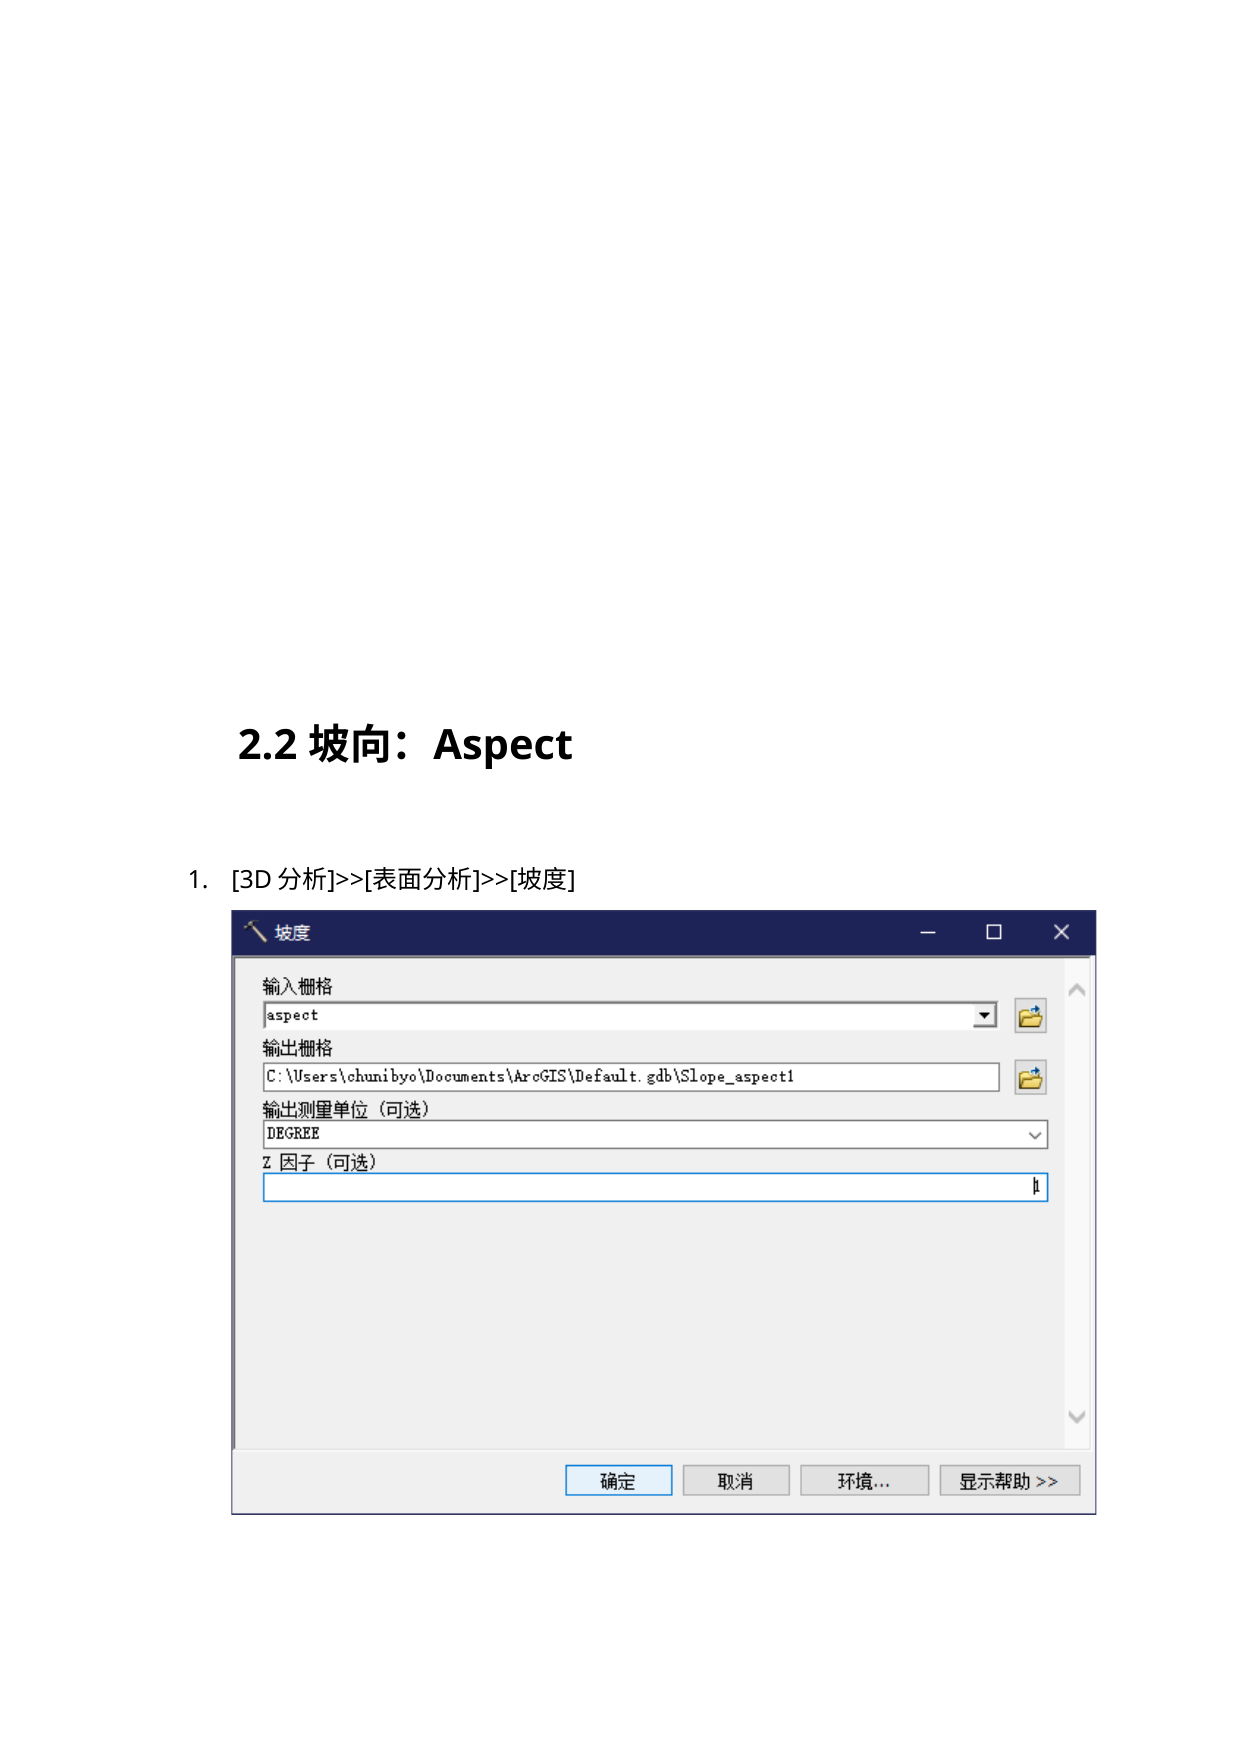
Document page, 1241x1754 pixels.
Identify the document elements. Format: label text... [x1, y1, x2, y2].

subtitle 2.2 坡向：Aspect [187, 709, 1053, 774]
list [3D分析]>>[表面分析]>>[坡度] [187, 845, 1053, 910]
picture [231, 910, 1097, 1515]
